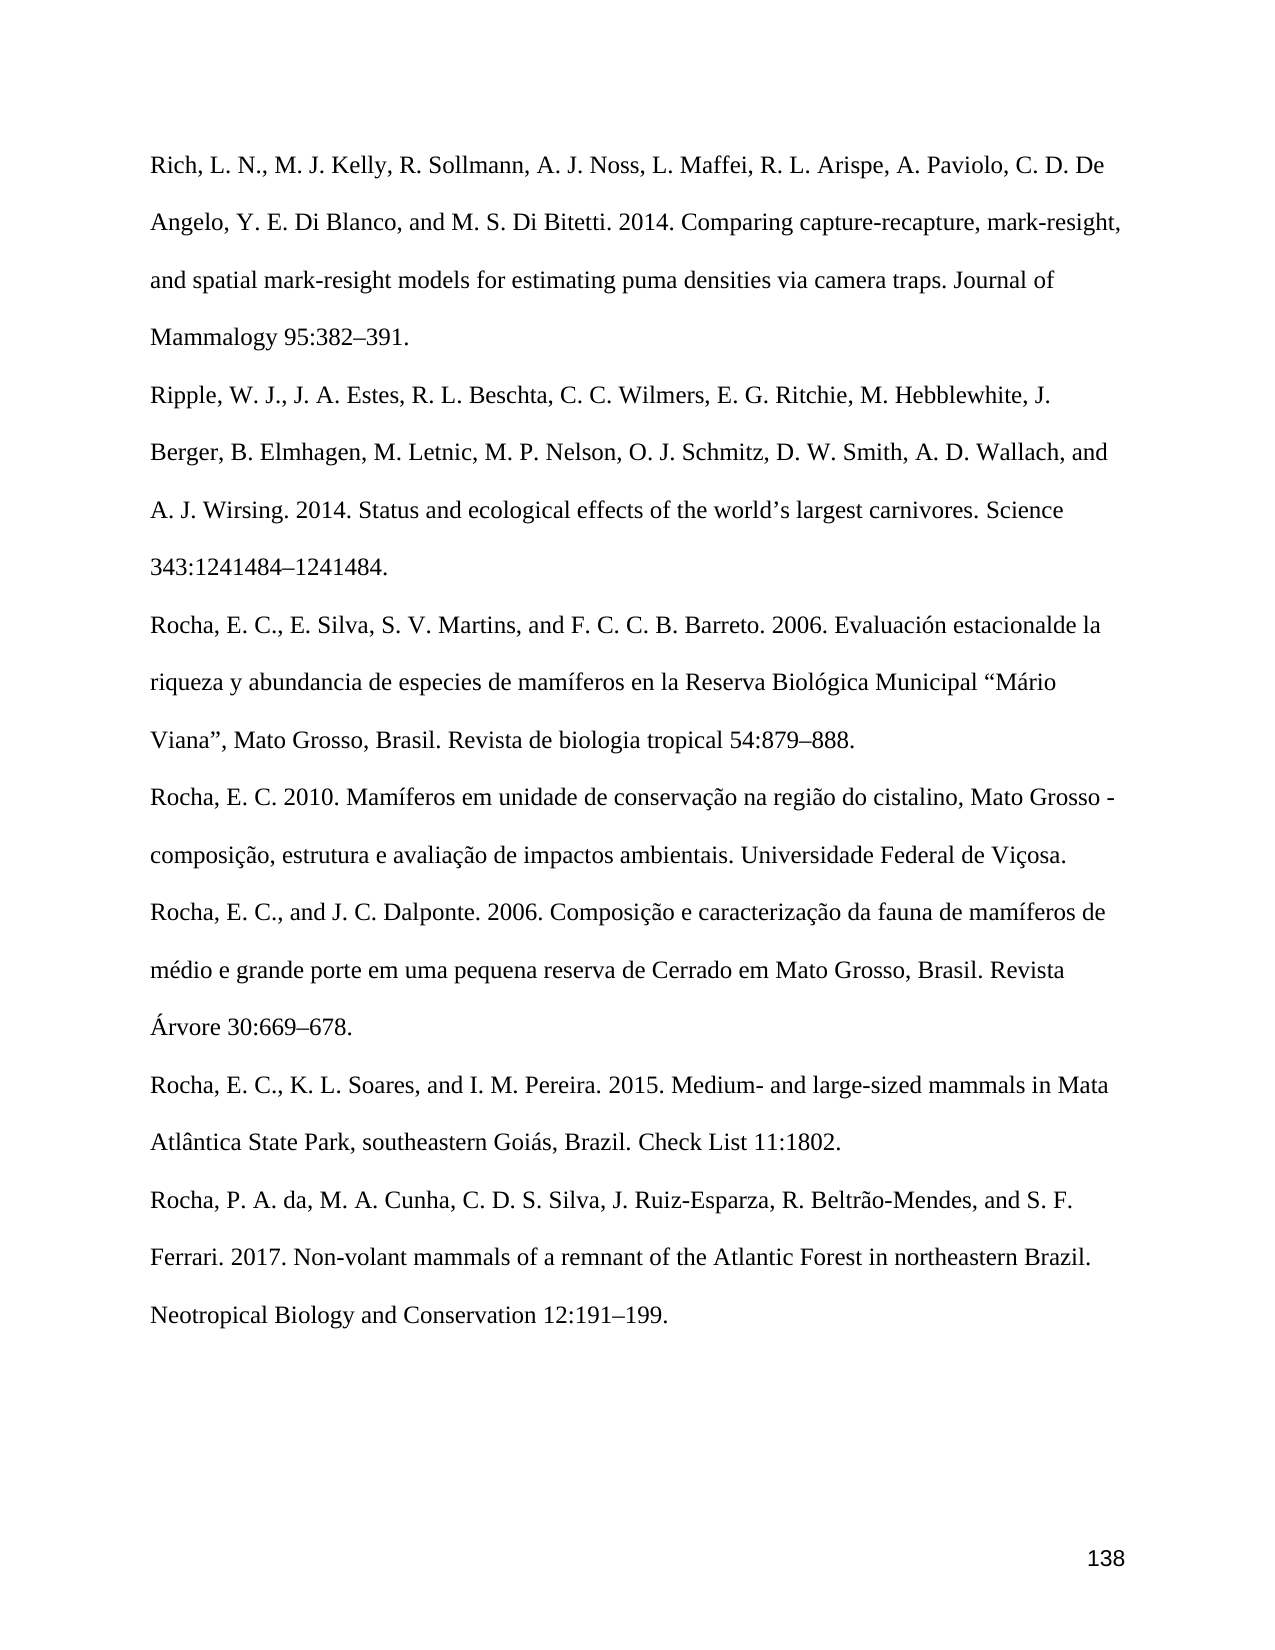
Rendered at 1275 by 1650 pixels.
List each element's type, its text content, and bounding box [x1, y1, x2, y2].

text Rocha, P. A. da, M. A. Cunha, C. D. S. Silva, J. Ruiz-Esparza, R. Beltrão-Mendes, and S. F. Ferrari. 2017. Non-volant mammals of a remnant of the Atlantic Forest in northeastern Brazil. Neotropical Biology and Conservation 12:191–199. [150, 1185, 1125, 1329]
text Rich, L. N., M. J. Kelly, R. Sollmann, A. J. Noss, L. Maffei, R. L. Arispe, A. Paviolo, C. D. De Angelo, Y. E. Di Blanco, and M. S. Di Bitetti. 2014. Comparing capture-recapture, mark-resight, and spatial mark-resight models for estimating puma densities via camera traps. Journal of Mammalogy 95:382–391. [150, 150, 1125, 351]
text Rocha, E. C. 2010. Mamíferos em unidade de conservação na região do cistalino, Mato Grosso - composição, estrutura e avaliação de impactos ambientais. Universidade Federal de Viçosa. [150, 782, 1125, 869]
text Ripple, W. J., J. A. Estes, R. L. Beschta, C. C. Wilmers, E. G. Ritchie, M. Hebblewhite, J. Berger, B. Elmhagen, M. Letnic, M. P. Nelson, O. J. Schmitz, D. W. Smith, A. D. Wallach, and A. J. Wirsing. 2014. Status and ecological effects of the world’s largest carnivores. Science 343:1241484–1241484. [150, 380, 1125, 581]
text Rocha, E. C., E. Silva, S. V. Martins, and F. C. C. B. Barreto. 2006. Evaluación estacionalde la riqueza y abundancia de especies de mamíferos en la Reserva Biológica Municipal “Mário Viana”, Mato Grosso, Brasil. Revista de biologia tropical 54:879–888. [150, 610, 1125, 754]
text Rocha, E. C., and J. C. Dalponte. 2006. Composição e caracterização da fauna de mamíferos de médio e grande porte em uma pequena reserva de Cerrado em Mato Grosso, Brasil. Revista Árvore 30:669–678. [150, 897, 1125, 1041]
text Rocha, E. C., K. L. Soares, and I. M. Pereira. 2015. Medium- and large-sized mammals in Mata Atlântica State Park, southeastern Goiás, Brazil. Check List 11:1802. [150, 1070, 1125, 1156]
